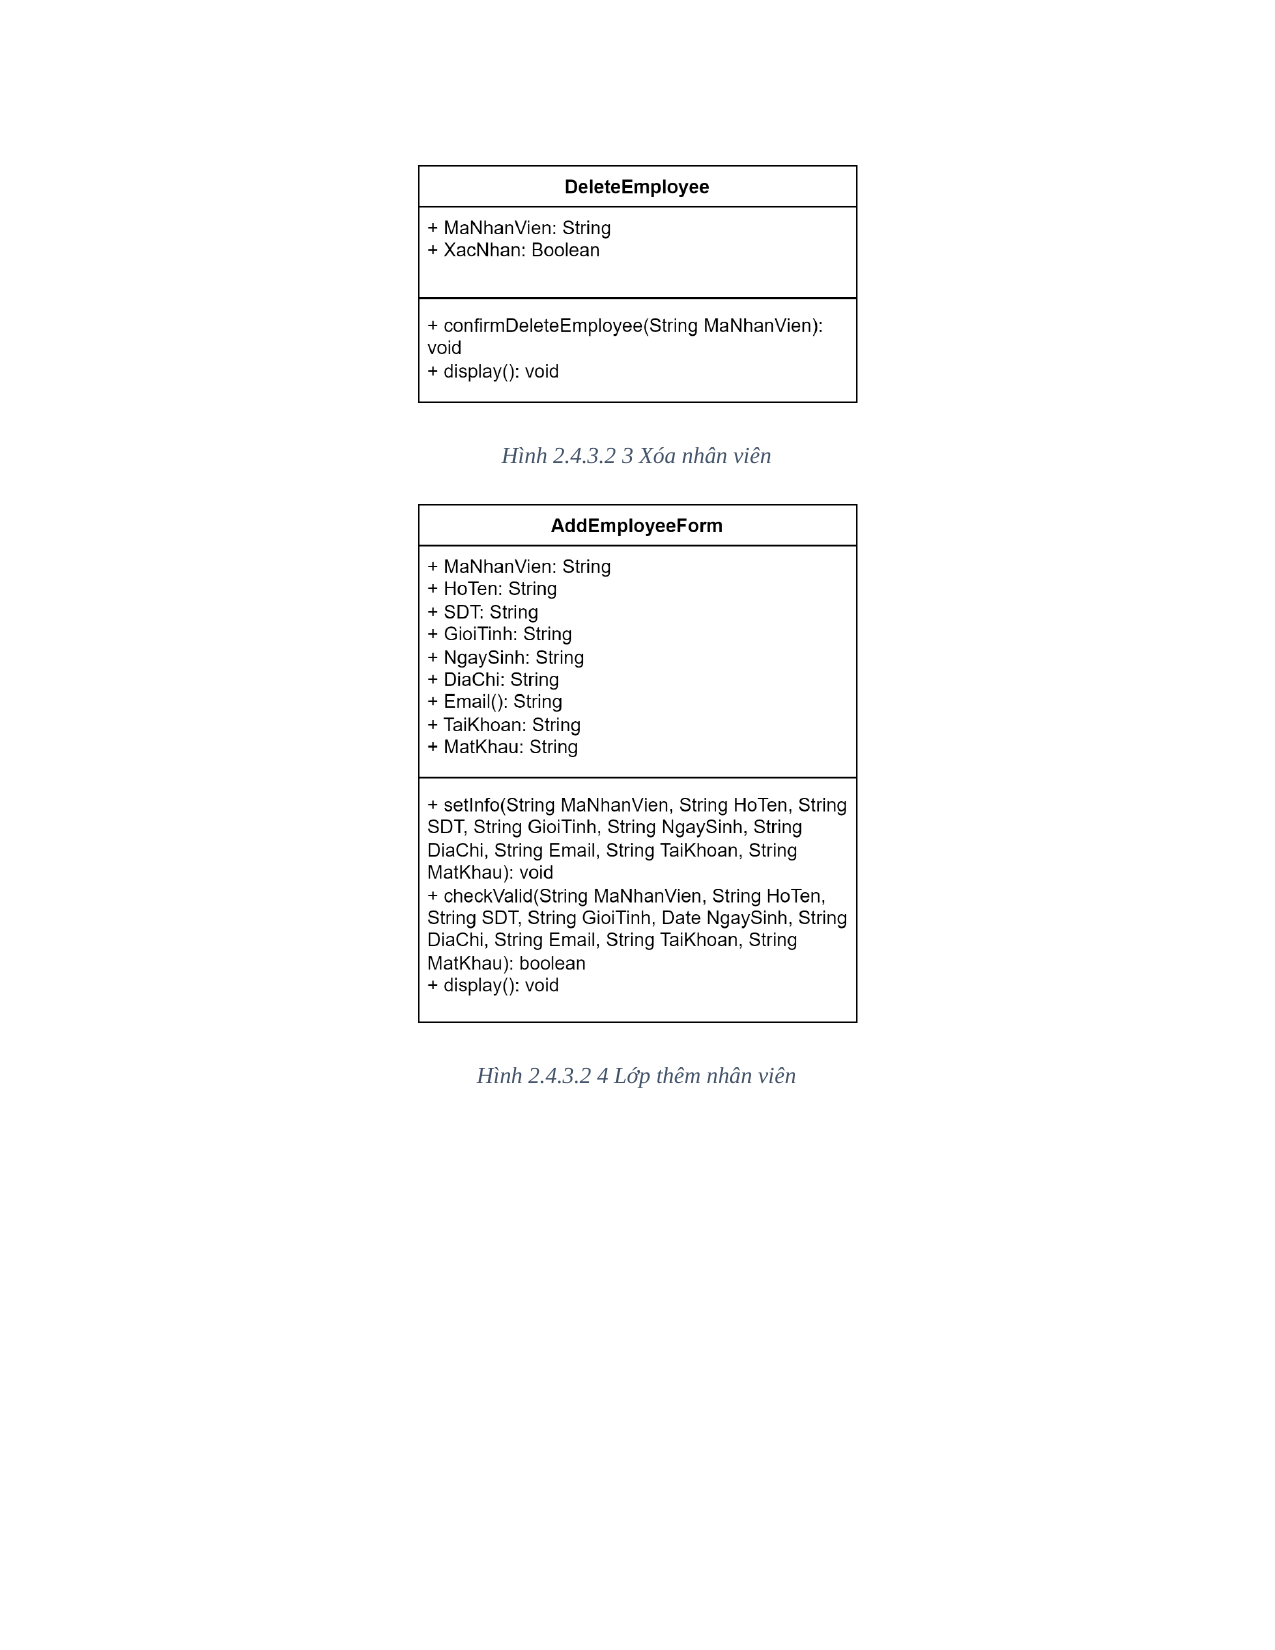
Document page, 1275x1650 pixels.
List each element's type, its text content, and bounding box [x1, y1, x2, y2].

text Hình 2.4.3.2 3 Xóa nhân viên [150, 442, 1125, 468]
picture [402, 488, 873, 1043]
text Hình 2.4.3.2 4 Lớp thêm nhân viên [150, 1062, 1125, 1088]
picture [402, 150, 873, 423]
